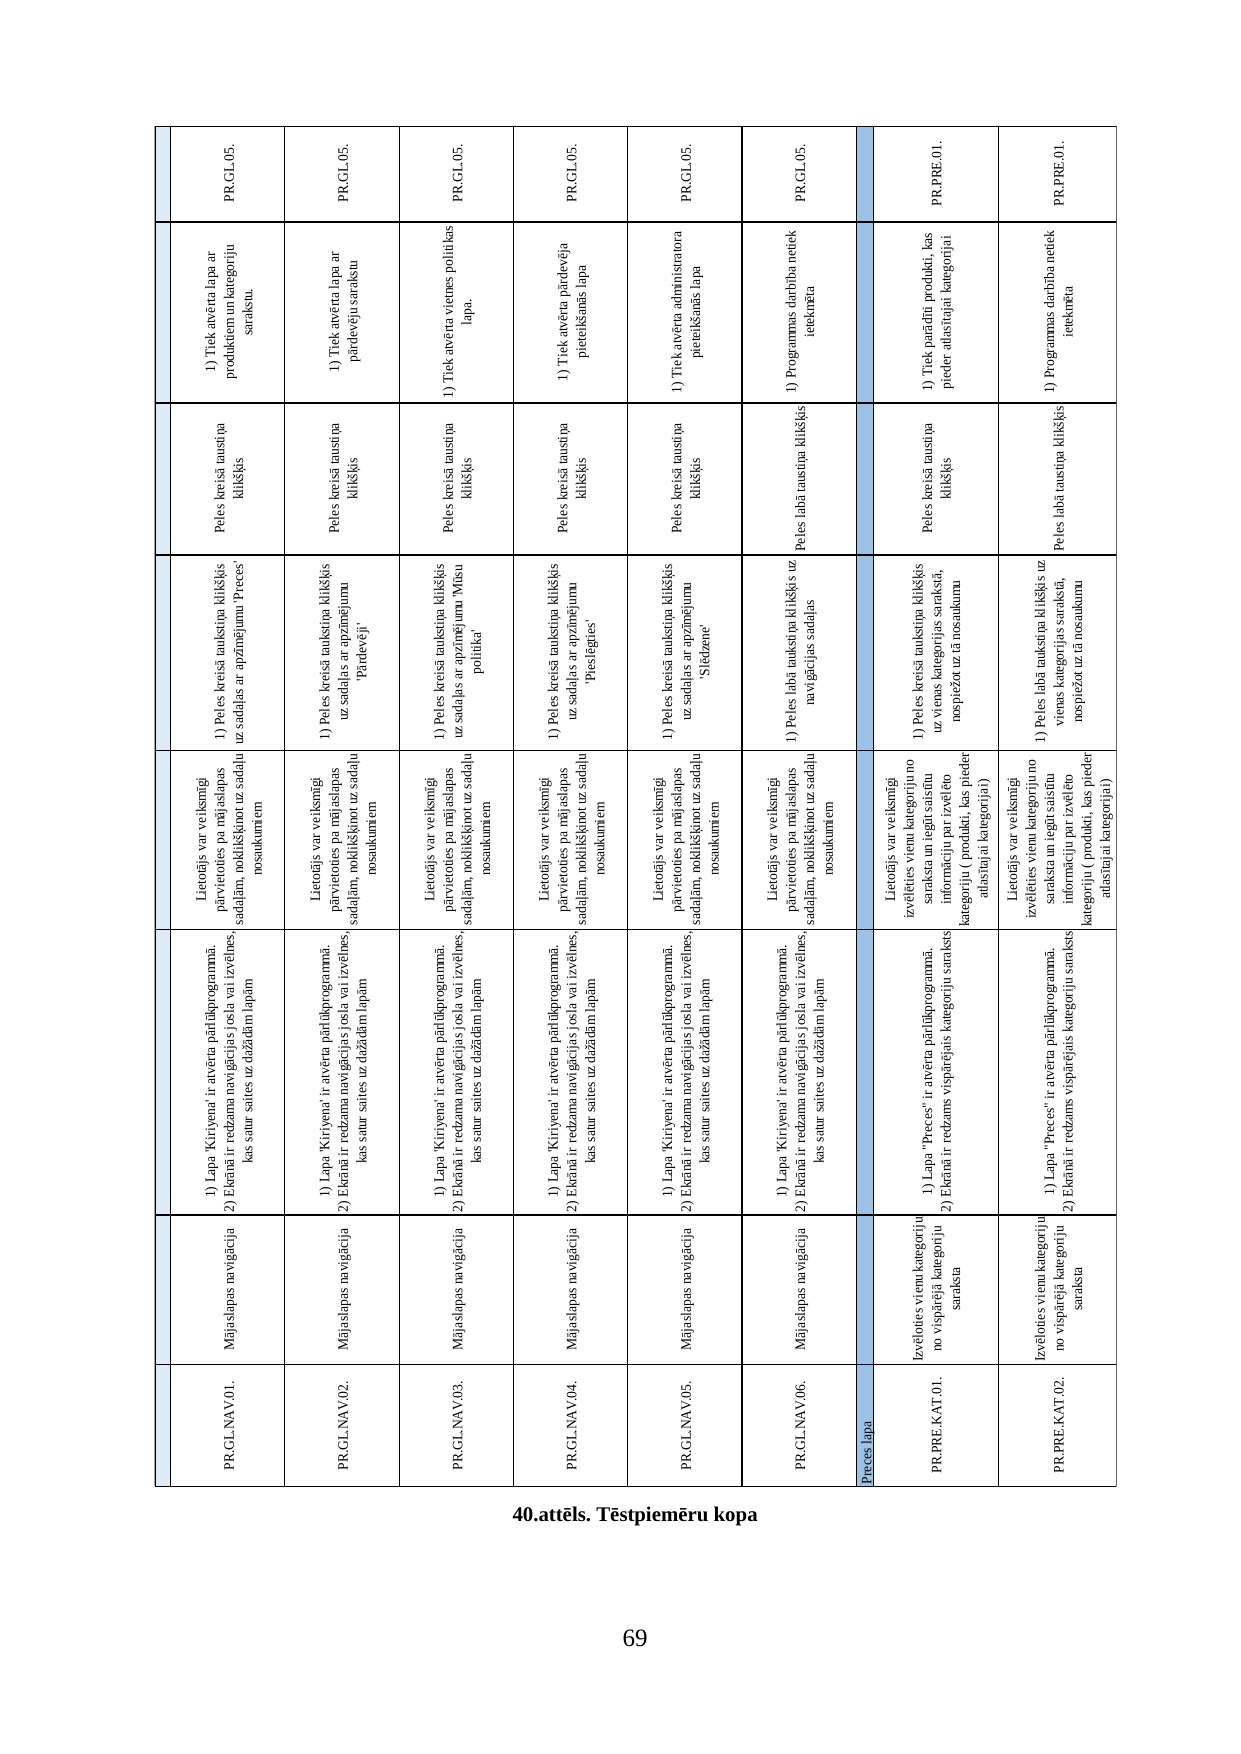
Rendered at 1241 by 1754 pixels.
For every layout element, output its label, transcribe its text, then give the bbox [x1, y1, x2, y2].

text 40.attēls. Tēstpiemēru kopa [148, 1501, 1122, 1526]
